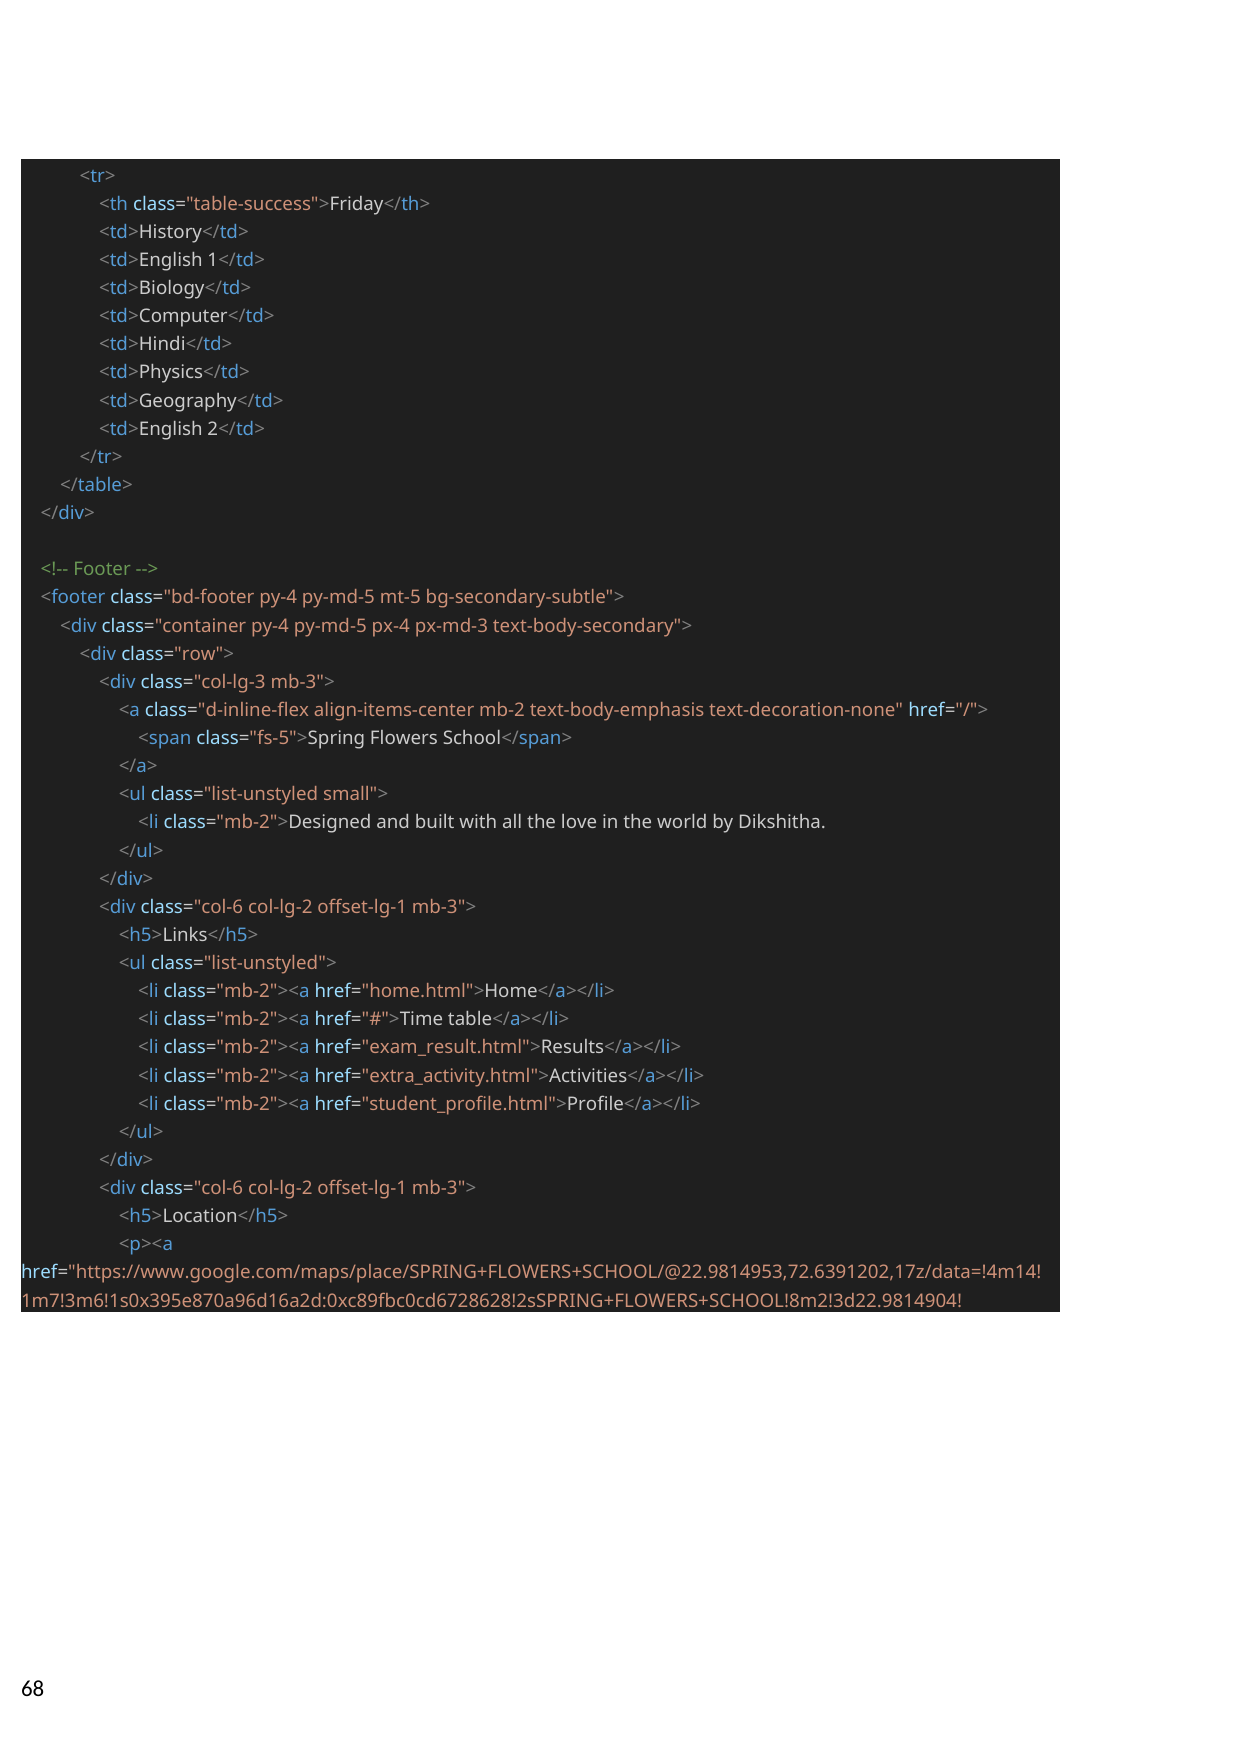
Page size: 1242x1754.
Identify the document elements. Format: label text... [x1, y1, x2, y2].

text </ul> [21, 834, 1060, 862]
text </a> [21, 750, 1060, 778]
text </div> [21, 862, 1060, 891]
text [21, 1228, 1060, 1312]
text <li class="mb-2"><a href="extra_activity.html">Activities</a></li> [21, 1059, 1060, 1087]
text <tr> [21, 159, 1060, 187]
text <h5>Location</h5> [21, 1200, 1060, 1228]
text <li class="mb-2"><a href="home.html">Home</a></li> [21, 975, 1060, 1003]
text </tr> [21, 441, 1060, 469]
text <td>English 2</td> [21, 412, 1060, 441]
text <a class="d-inline-flex align-items-center mb-2 text-body-emphasis text-decoration-none" href="/"> [21, 694, 1060, 722]
text <div class="col-lg-3 mb-3"> [21, 666, 1060, 694]
text <td>Geography</td> [21, 384, 1060, 412]
text <th class="table-success">Friday</th> [21, 187, 1060, 216]
text </table> [21, 469, 1060, 497]
text </div> [21, 497, 1060, 525]
text <li class="mb-2">Designed and built with all the love in the world by Dikshitha. [21, 806, 1060, 834]
text <td>History</td> [21, 216, 1060, 244]
text <td>Hindi</td> [21, 328, 1060, 356]
text <div class="container py-4 py-md-5 px-4 px-md-3 text-body-secondary"> [21, 609, 1060, 637]
text <div class="col-6 col-lg-2 offset-lg-1 mb-3"> [21, 1172, 1060, 1200]
text <div class="row"> [21, 637, 1060, 666]
text <li class="mb-2"><a href="student_profile.html">Profile</a></li> [21, 1087, 1060, 1116]
text <td>English 1</td> [21, 244, 1060, 272]
text </div> [21, 1144, 1060, 1172]
text <span class="fs-5">Spring Flowers School</span> [21, 722, 1060, 750]
text </ul> [21, 1116, 1060, 1144]
text <td>Biology</td> [21, 272, 1060, 300]
text <td>Physics</td> [21, 356, 1060, 384]
text <li class="mb-2"><a href="exam_result.html">Results</a></li> [21, 1031, 1060, 1059]
text <footer class="bd-footer py-4 py-md-5 mt-5 bg-secondary-subtle"> [21, 581, 1060, 609]
text <td>Computer</td> [21, 300, 1060, 328]
text <!-- Footer --> [21, 553, 1060, 581]
text <ul class="list-unstyled"> [21, 947, 1060, 975]
text <div class="col-6 col-lg-2 offset-lg-1 mb-3"> [21, 891, 1060, 919]
text <h5>Links</h5> [21, 919, 1060, 947]
text <ul class="list-unstyled small"> [21, 778, 1060, 806]
text <li class="mb-2"><a href="#">Time table</a></li> [21, 1003, 1060, 1031]
